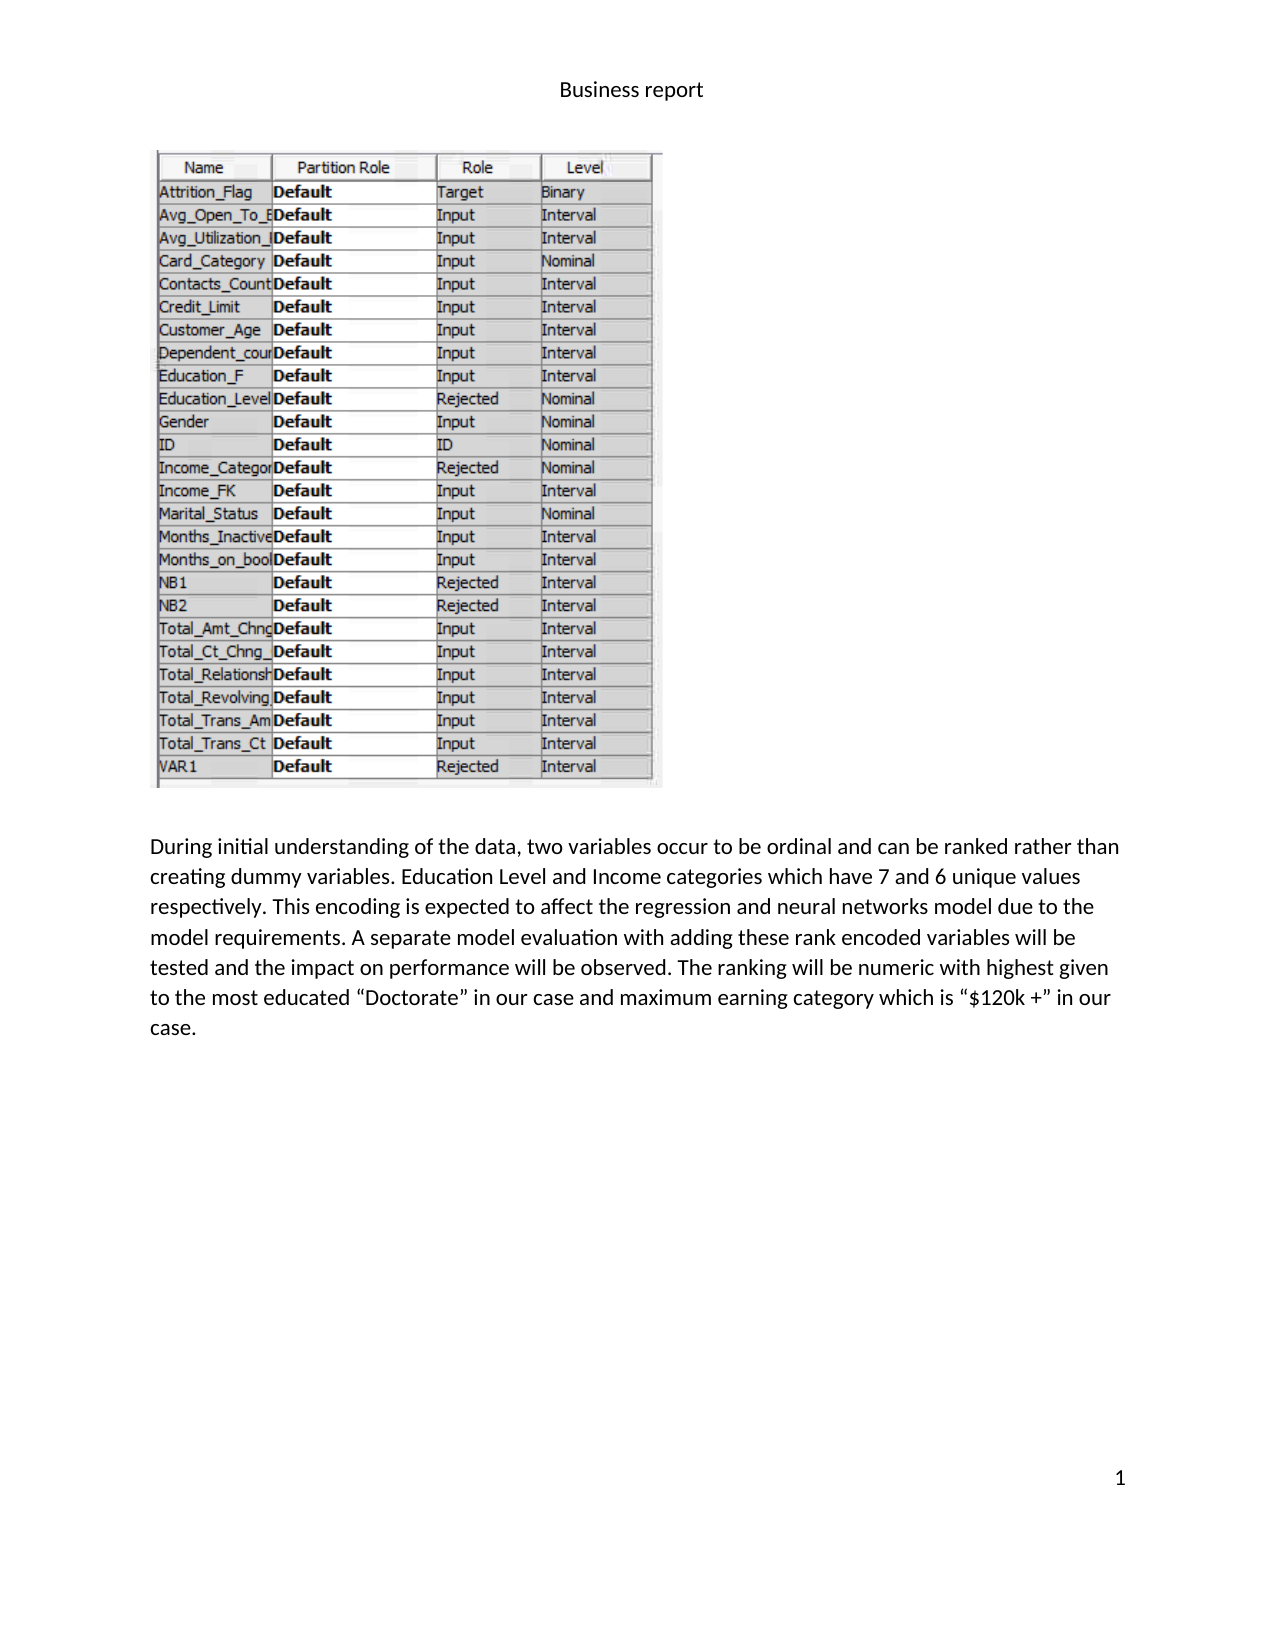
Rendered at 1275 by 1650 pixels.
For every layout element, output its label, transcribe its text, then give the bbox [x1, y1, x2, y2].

text During initial understanding of the data, two variables occur to be ordinal and can be ranked rather than creating dummy variables. Education Level and Income categories which have 7 and 6 unique values respectively. This encoding is expected to affect the regression and neural networks model due to the model requirements. A separate model evaluation with adding these rank encoded variables will be tested and the impact on performance will be observed. The ranking will be numeric with highest given to the most educated “Doctorate” in our case and maximum earning category which is “$120k +” in our case. [150, 832, 1125, 1041]
picture [150, 150, 663, 788]
